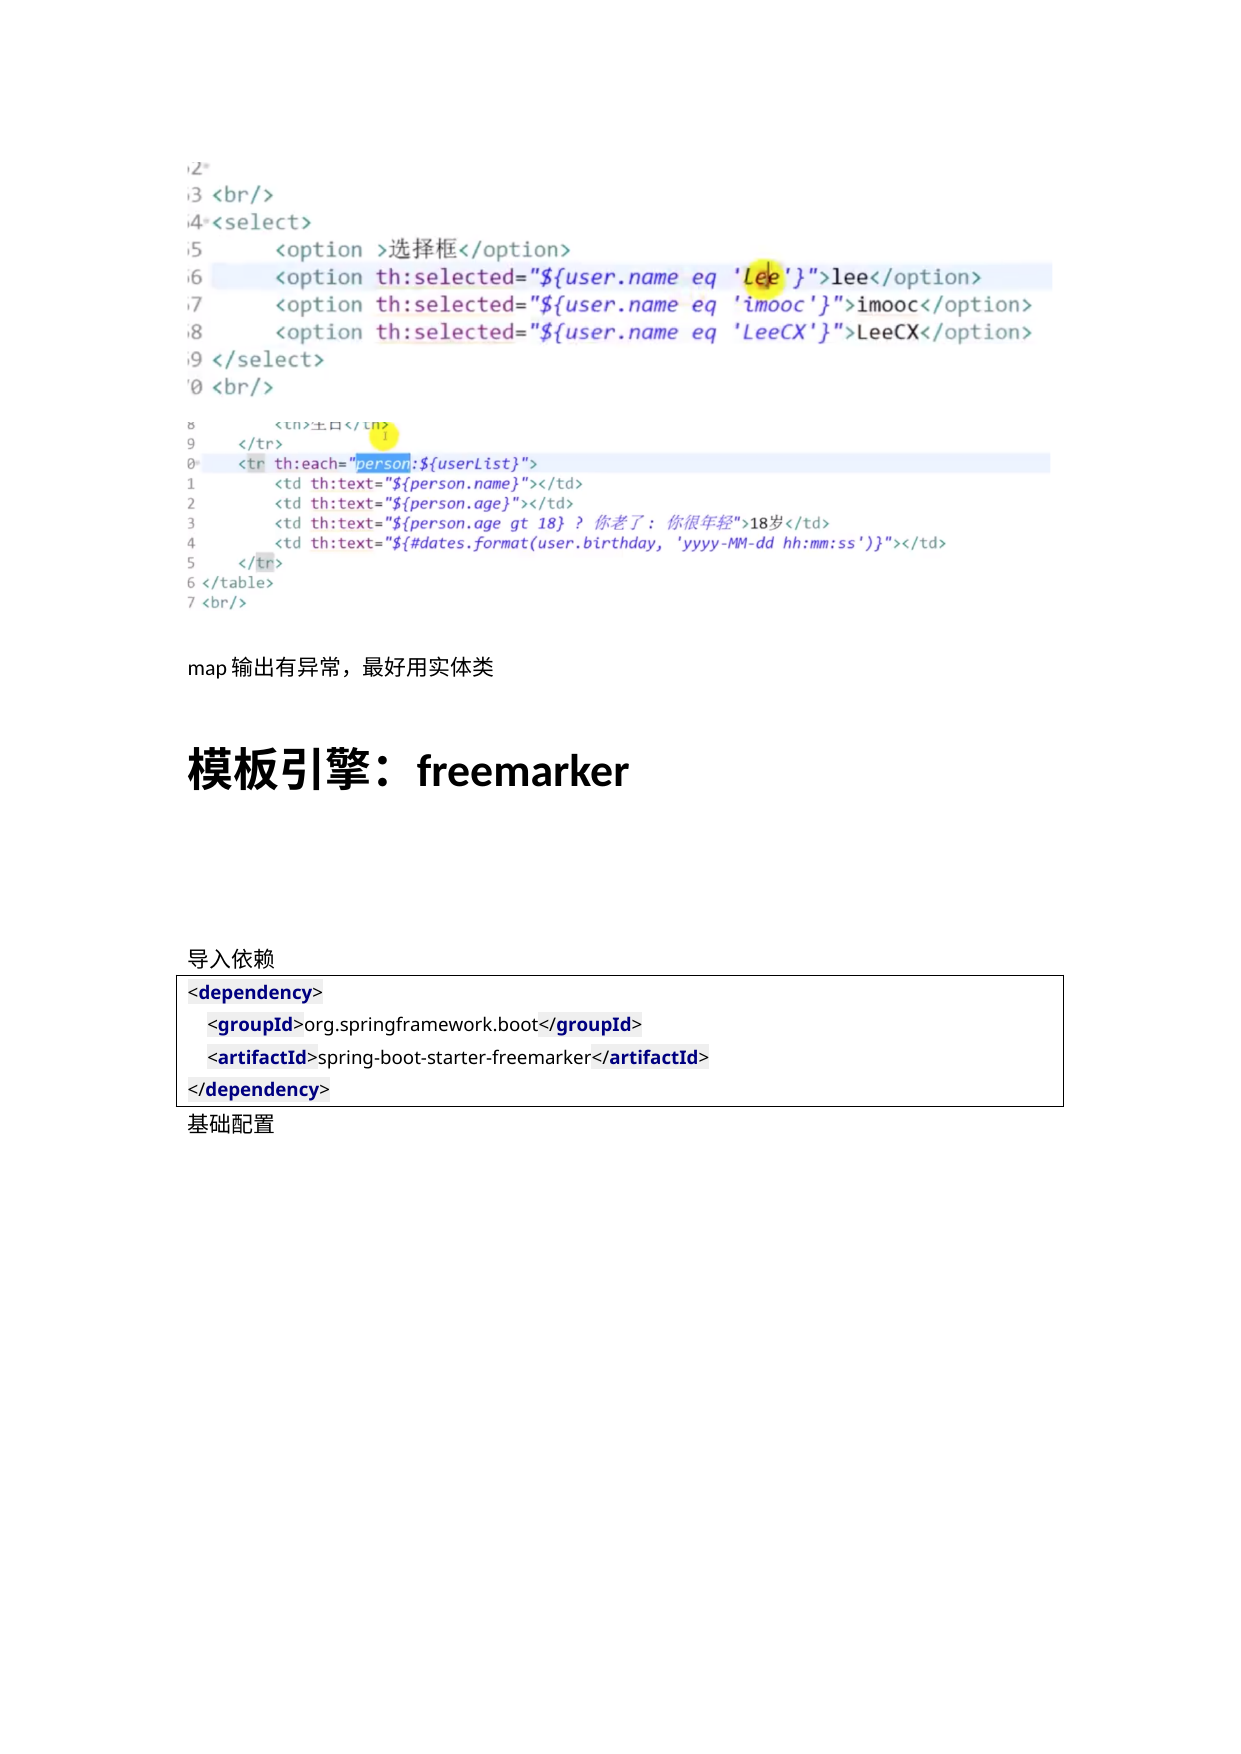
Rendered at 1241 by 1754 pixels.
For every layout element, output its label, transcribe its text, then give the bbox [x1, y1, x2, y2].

text map输出有异常，最好用实体类 [187, 649, 1053, 682]
text 导入依赖 [187, 942, 1053, 974]
picture [187, 162, 1053, 404]
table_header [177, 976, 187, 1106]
text 基础配置 [187, 1107, 1053, 1139]
picture [187, 422, 1051, 611]
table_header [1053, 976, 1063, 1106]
subtitle 模板引擎：freemarker [187, 717, 1053, 815]
